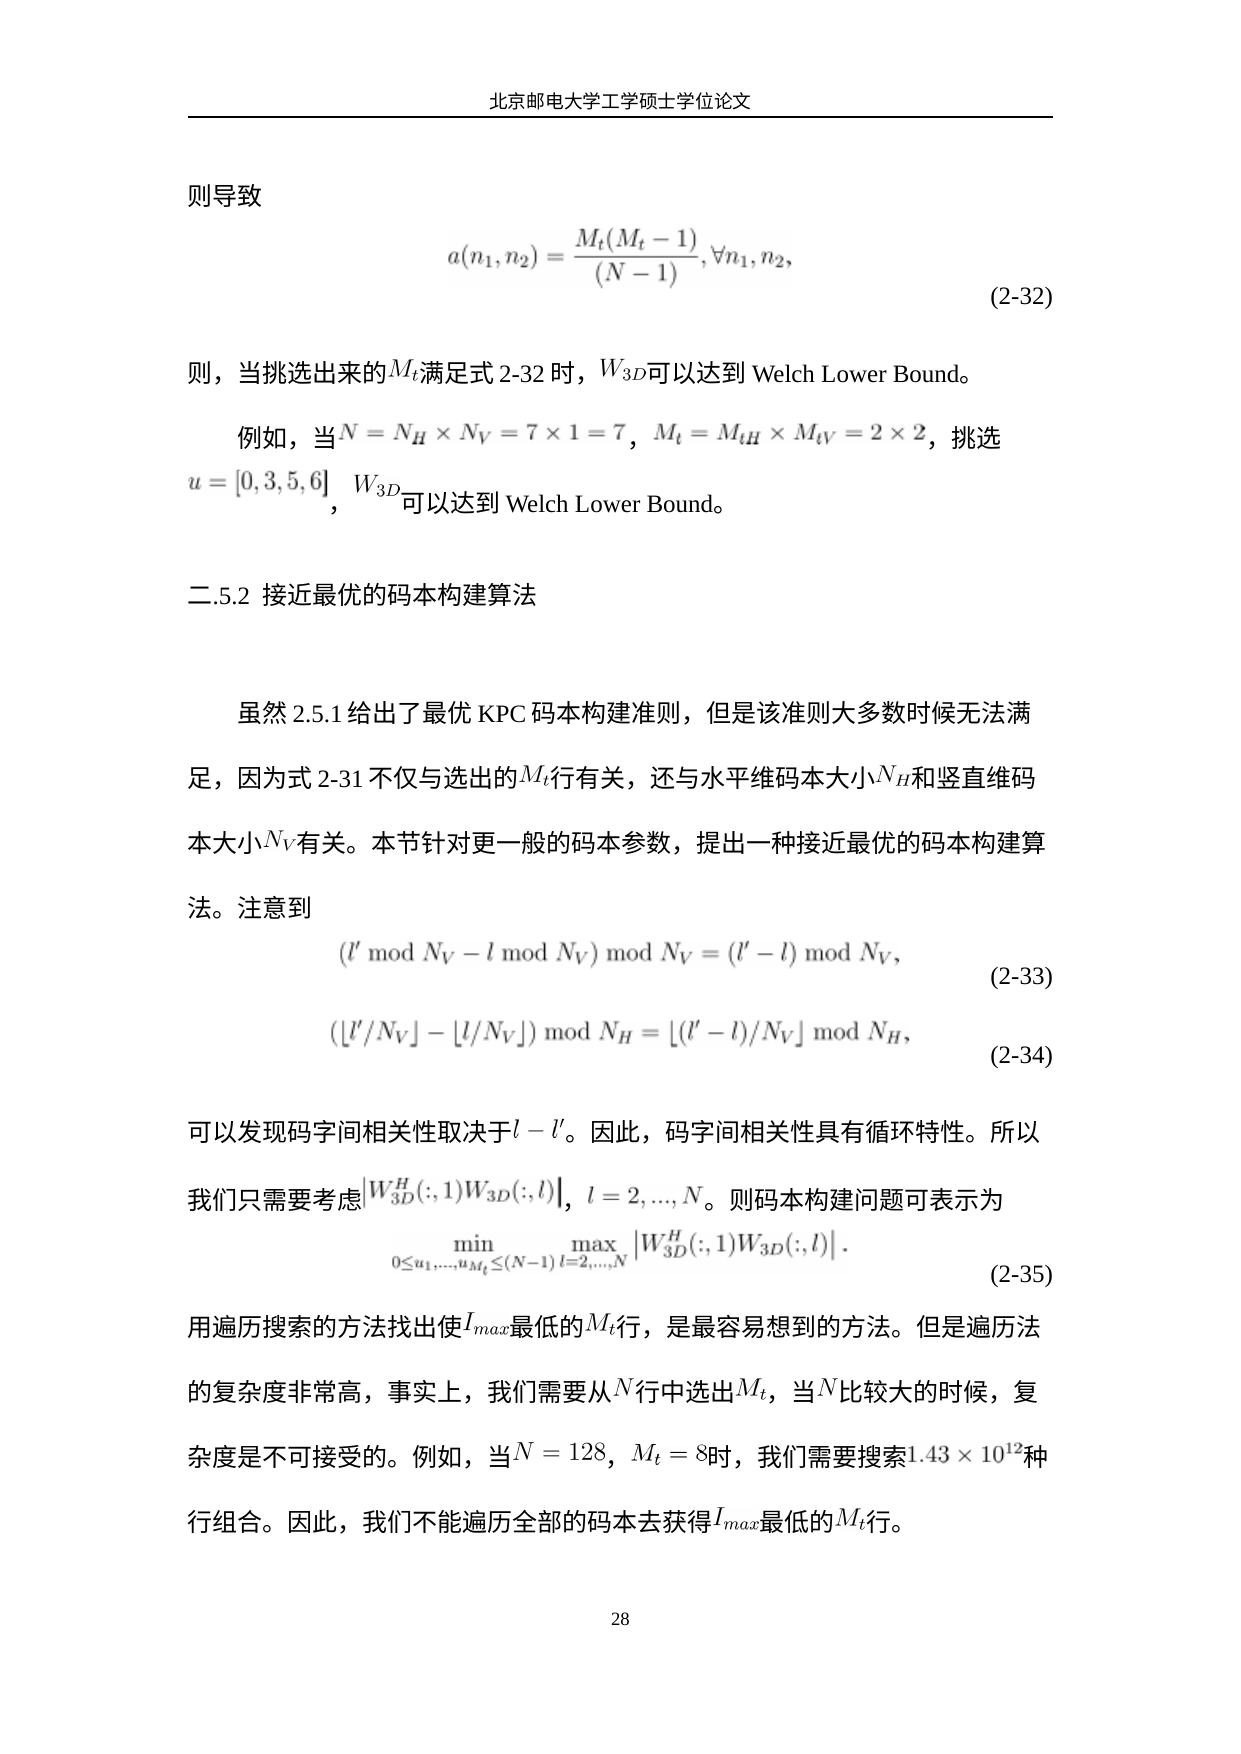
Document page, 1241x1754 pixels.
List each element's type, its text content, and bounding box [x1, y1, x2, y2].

text (2-34) [187, 1019, 1053, 1084]
text 例如，当，，挑选，可以达到Welch Lower Bound。 [187, 404, 1053, 534]
text 则导致 [187, 162, 1053, 227]
text (2-35) [187, 1228, 1053, 1293]
text 可以发现码字间相关性取决于。因此，码字间相关性具有循环特性。所以我们只需要考虑，。则码本构建问题可表示为 [187, 1098, 1053, 1228]
text (2-32) [187, 227, 1053, 324]
text (2-33) [187, 939, 1053, 1004]
text 虽然2.5.1给出了最优KPC码本构建准则，但是该准则大多数时候无法满足，因为式2-31不仅与选出的行有关，还与水平维码本大小和竖直维码本大小有关。本节针对更一般的码本参数，提出一种接近最优的码本构建算法。注意到 [187, 679, 1053, 939]
text 则，当挑选出来的满足式2-32时，可以达到Welch Lower Bound。 [187, 339, 1053, 404]
text 用遍历搜索的方法找出使最低的行，是最容易想到的方法。但是遍历法的复杂度非常高，事实上，我们需要从行中选出，当比较大的时候，复杂度是不可接受的。例如，当，时，我们需要搜索种行组合。因此，我们不能遍历全部的码本去获得最低的行。 [187, 1293, 1053, 1553]
subtitle 接近最优的码本构建算法 [187, 561, 1053, 626]
